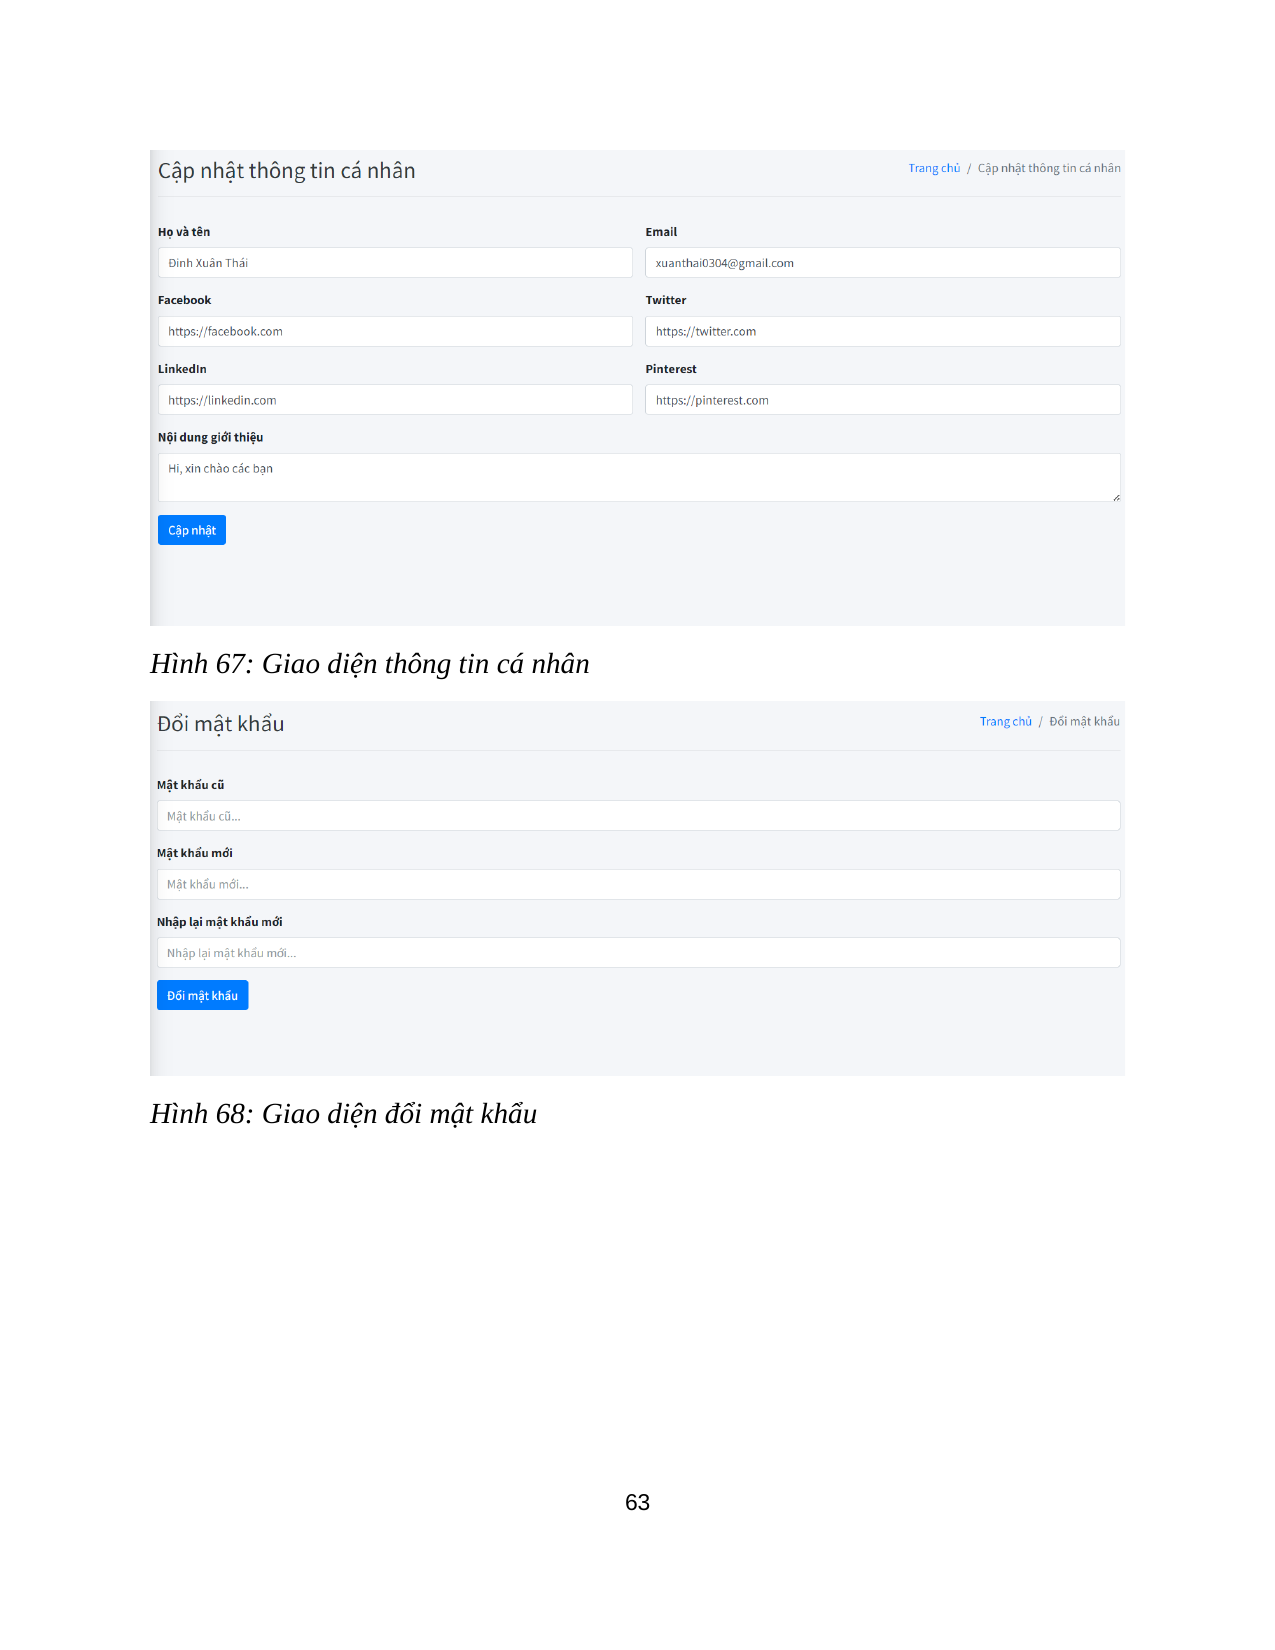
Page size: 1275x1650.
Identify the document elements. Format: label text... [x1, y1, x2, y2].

text Hình 67: Giao diện thông tin cá nhân [150, 646, 1125, 679]
picture [150, 701, 1125, 1076]
picture [150, 150, 1125, 626]
subtitle Hình 68: Giao diện đổi mật khẩu [150, 1096, 1125, 1130]
